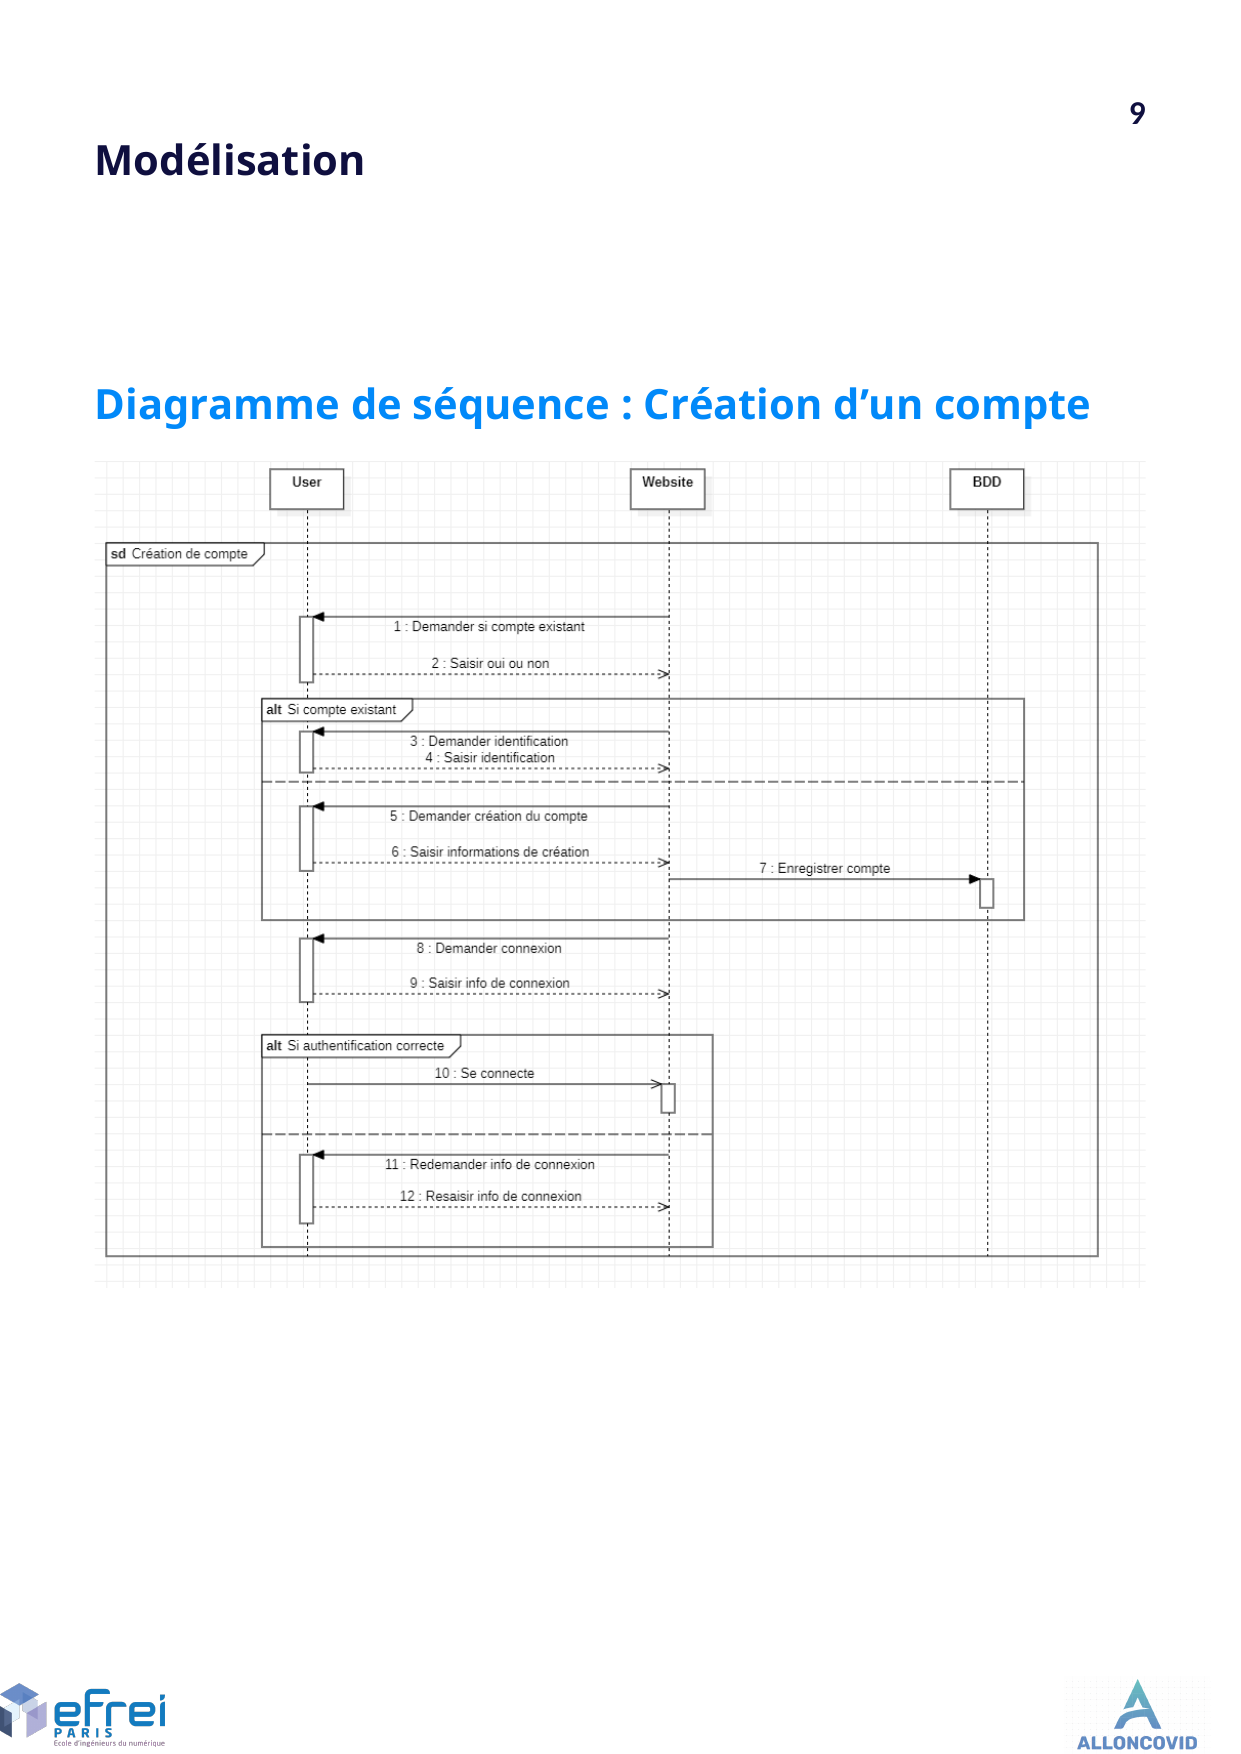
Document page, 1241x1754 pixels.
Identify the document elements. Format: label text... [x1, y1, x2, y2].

picture [94, 461, 1146, 1288]
picture [1063, 1676, 1211, 1754]
picture [0, 1683, 165, 1747]
subtitle Diagramme de séquence : Création d’un compte [94, 375, 1146, 432]
table_header Modélisation [83, 91, 596, 234]
